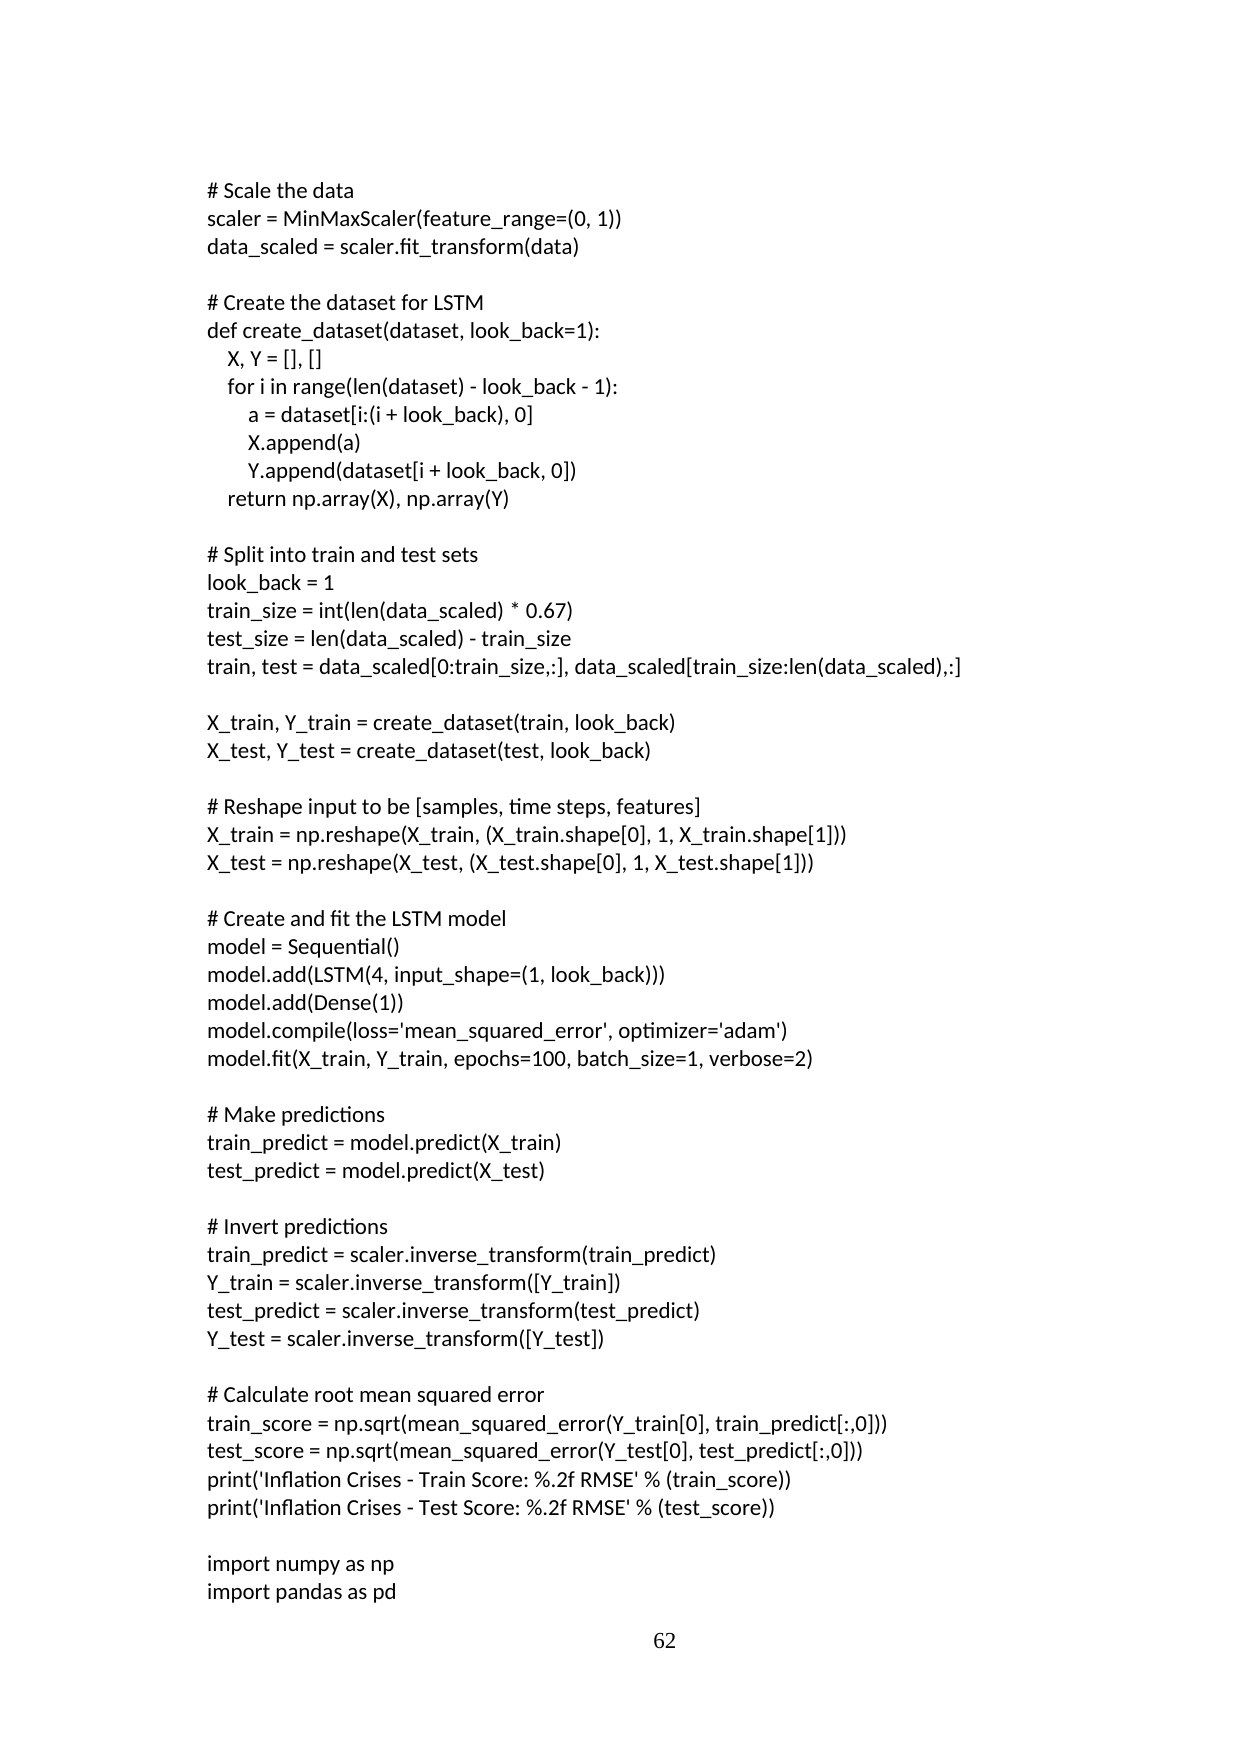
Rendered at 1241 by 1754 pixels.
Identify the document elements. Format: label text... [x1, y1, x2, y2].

text Y_test = scaler.inverse_transform([Y_test]) [207, 1324, 1122, 1353]
text X_test, Y_test = create_dataset(test, look_back) [207, 736, 1122, 764]
text a = dataset[i:(i + look_back), 0] [207, 400, 1122, 428]
text test_size = len(data_scaled) - train_size [207, 624, 1122, 652]
text X, Y = [], [] [207, 344, 1122, 372]
text train_predict = scaler.inverse_transform(train_predict) [207, 1241, 1122, 1268]
text Y_train = scaler.inverse_transform([Y_train]) [207, 1268, 1122, 1297]
text model.add(Dense(1)) [207, 988, 1122, 1016]
text X_train, Y_train = create_dataset(train, look_back) [207, 708, 1122, 736]
text # Create the dataset for LSTM [207, 288, 1122, 316]
text X_test = np.reshape(X_test, (X_test.shape[0], 1, X_test.shape[1])) [207, 848, 1122, 876]
text import pandas as pd [207, 1577, 1122, 1605]
text X.append(a) [207, 428, 1122, 456]
text model.add(LSTM(4, input_shape=(1, look_back))) [207, 960, 1122, 988]
text test_score = np.sqrt(mean_squared_error(Y_test[0], test_predict[:,0])) [207, 1437, 1122, 1465]
text # Calculate root mean squared error [207, 1381, 1122, 1409]
text # Scale the data [207, 176, 1122, 204]
text train_size = int(len(data_scaled) * 0.67) [207, 596, 1122, 624]
text model.fit(X_train, Y_train, epochs=100, batch_size=1, verbose=2) [207, 1044, 1122, 1072]
text return np.array(X), np.array(Y) [207, 484, 1122, 512]
text train_score = np.sqrt(mean_squared_error(Y_train[0], train_predict[:,0])) [207, 1409, 1122, 1437]
text model = Sequential() [207, 932, 1122, 960]
text model.compile(loss='mean_squared_error', optimizer='adam') [207, 1016, 1122, 1044]
text Y.append(dataset[i + look_back, 0]) [207, 456, 1122, 484]
text # Split into train and test sets [207, 540, 1122, 568]
text look_back = 1 [207, 568, 1122, 596]
text scaler = MinMaxScaler(feature_range=(0, 1)) [207, 204, 1122, 232]
text train_predict = model.predict(X_train) [207, 1128, 1122, 1156]
text print('Inflation Crises - Test Score: %.2f RMSE' % (test_score)) [207, 1493, 1122, 1521]
text # Make predictions [207, 1100, 1122, 1128]
text # Create and fit the LSTM model [207, 904, 1122, 932]
text test_predict = scaler.inverse_transform(test_predict) [207, 1297, 1122, 1324]
text data_scaled = scaler.fit_transform(data) [207, 232, 1122, 260]
text # Reshape input to be [samples, time steps, features] [207, 792, 1122, 820]
text import numpy as np [207, 1549, 1122, 1577]
text for i in range(len(dataset) - look_back - 1): [207, 372, 1122, 400]
text print('Inflation Crises - Train Score: %.2f RMSE' % (train_score)) [207, 1465, 1122, 1493]
text test_predict = model.predict(X_test) [207, 1156, 1122, 1184]
text X_train = np.reshape(X_train, (X_train.shape[0], 1, X_train.shape[1])) [207, 820, 1122, 848]
text def create_dataset(dataset, look_back=1): [207, 316, 1122, 344]
text # Invert predictions [207, 1212, 1122, 1241]
text train, test = data_scaled[0:train_size,:], data_scaled[train_size:len(data_scaled),:] [207, 652, 1122, 680]
